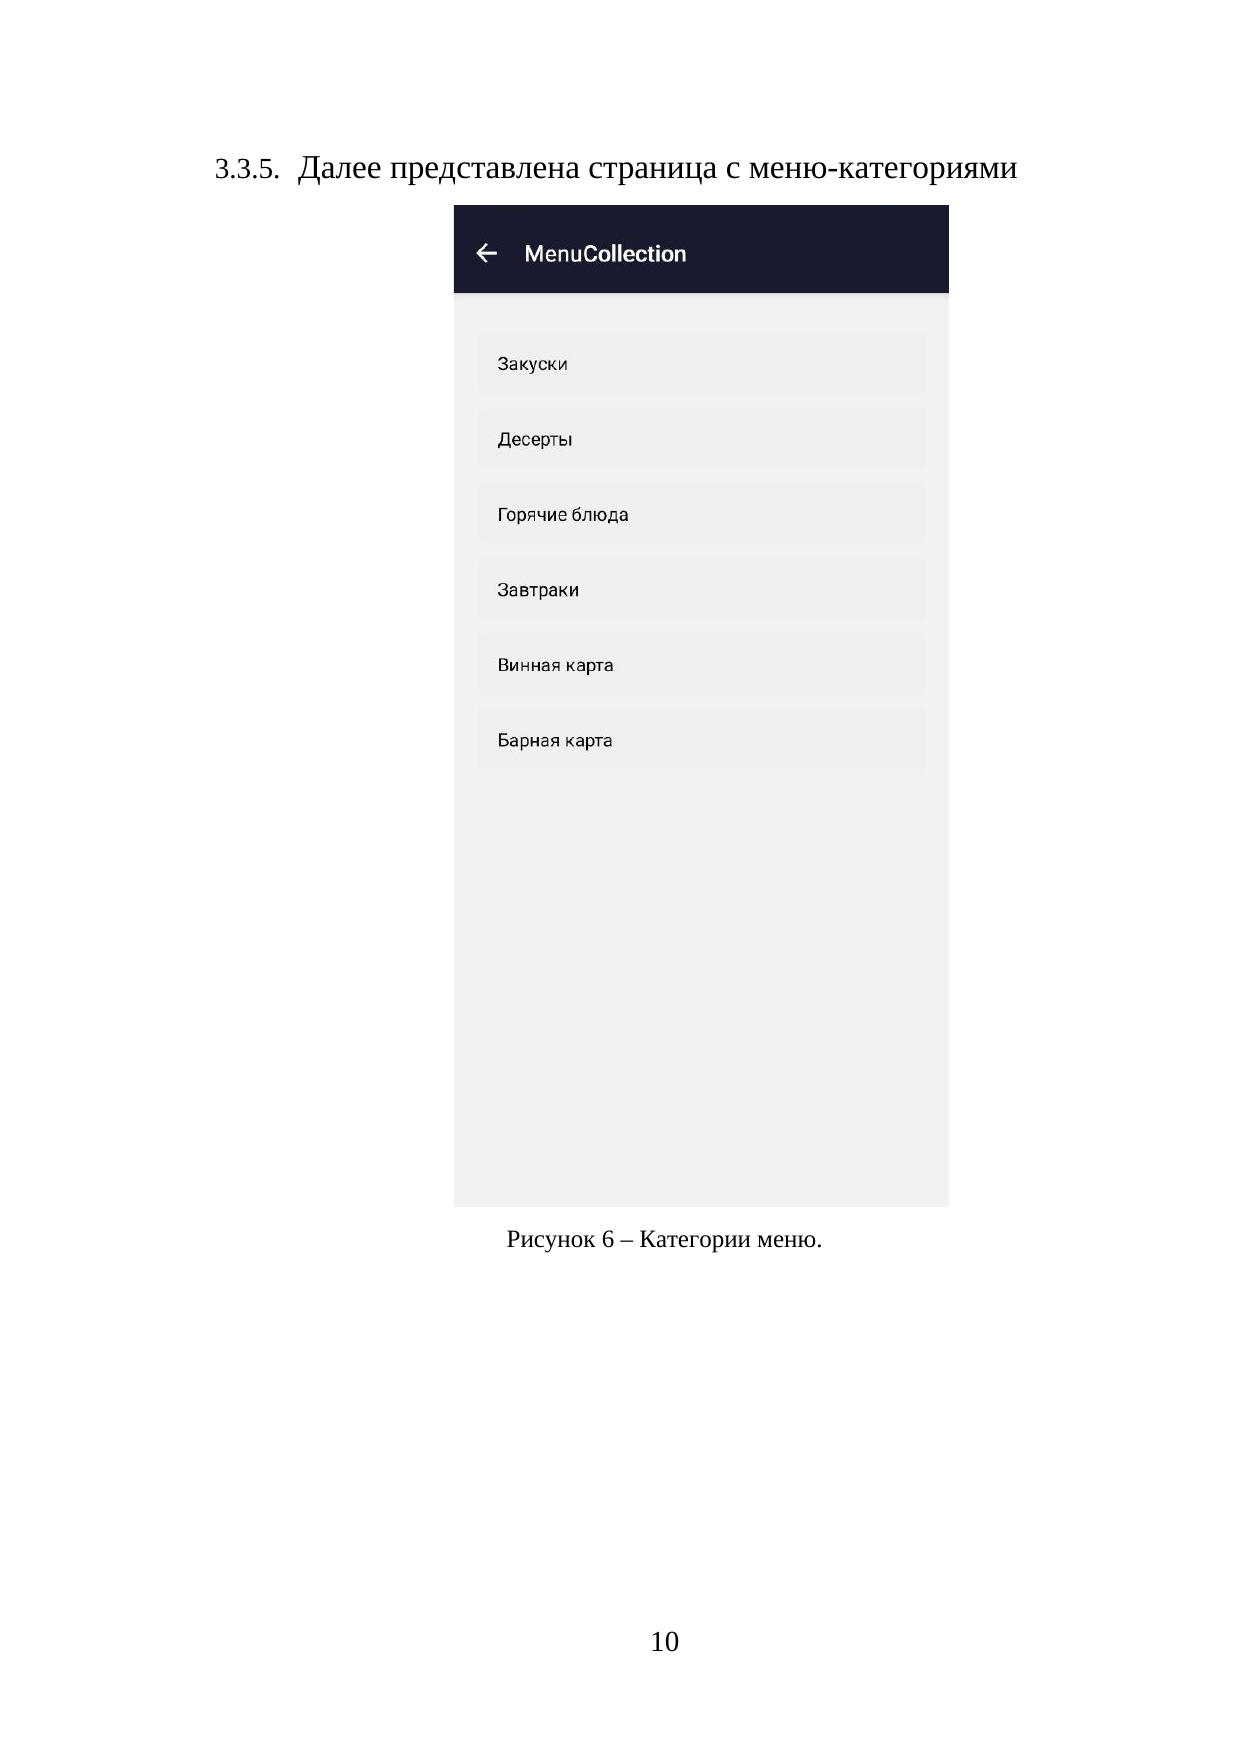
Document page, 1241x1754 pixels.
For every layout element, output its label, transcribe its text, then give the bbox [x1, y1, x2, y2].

text Рисунок 6 – Категории меню. [207, 1224, 1122, 1252]
list Далее представлена страница с меню-категориями [214, 148, 1122, 186]
picture [453, 205, 949, 1207]
